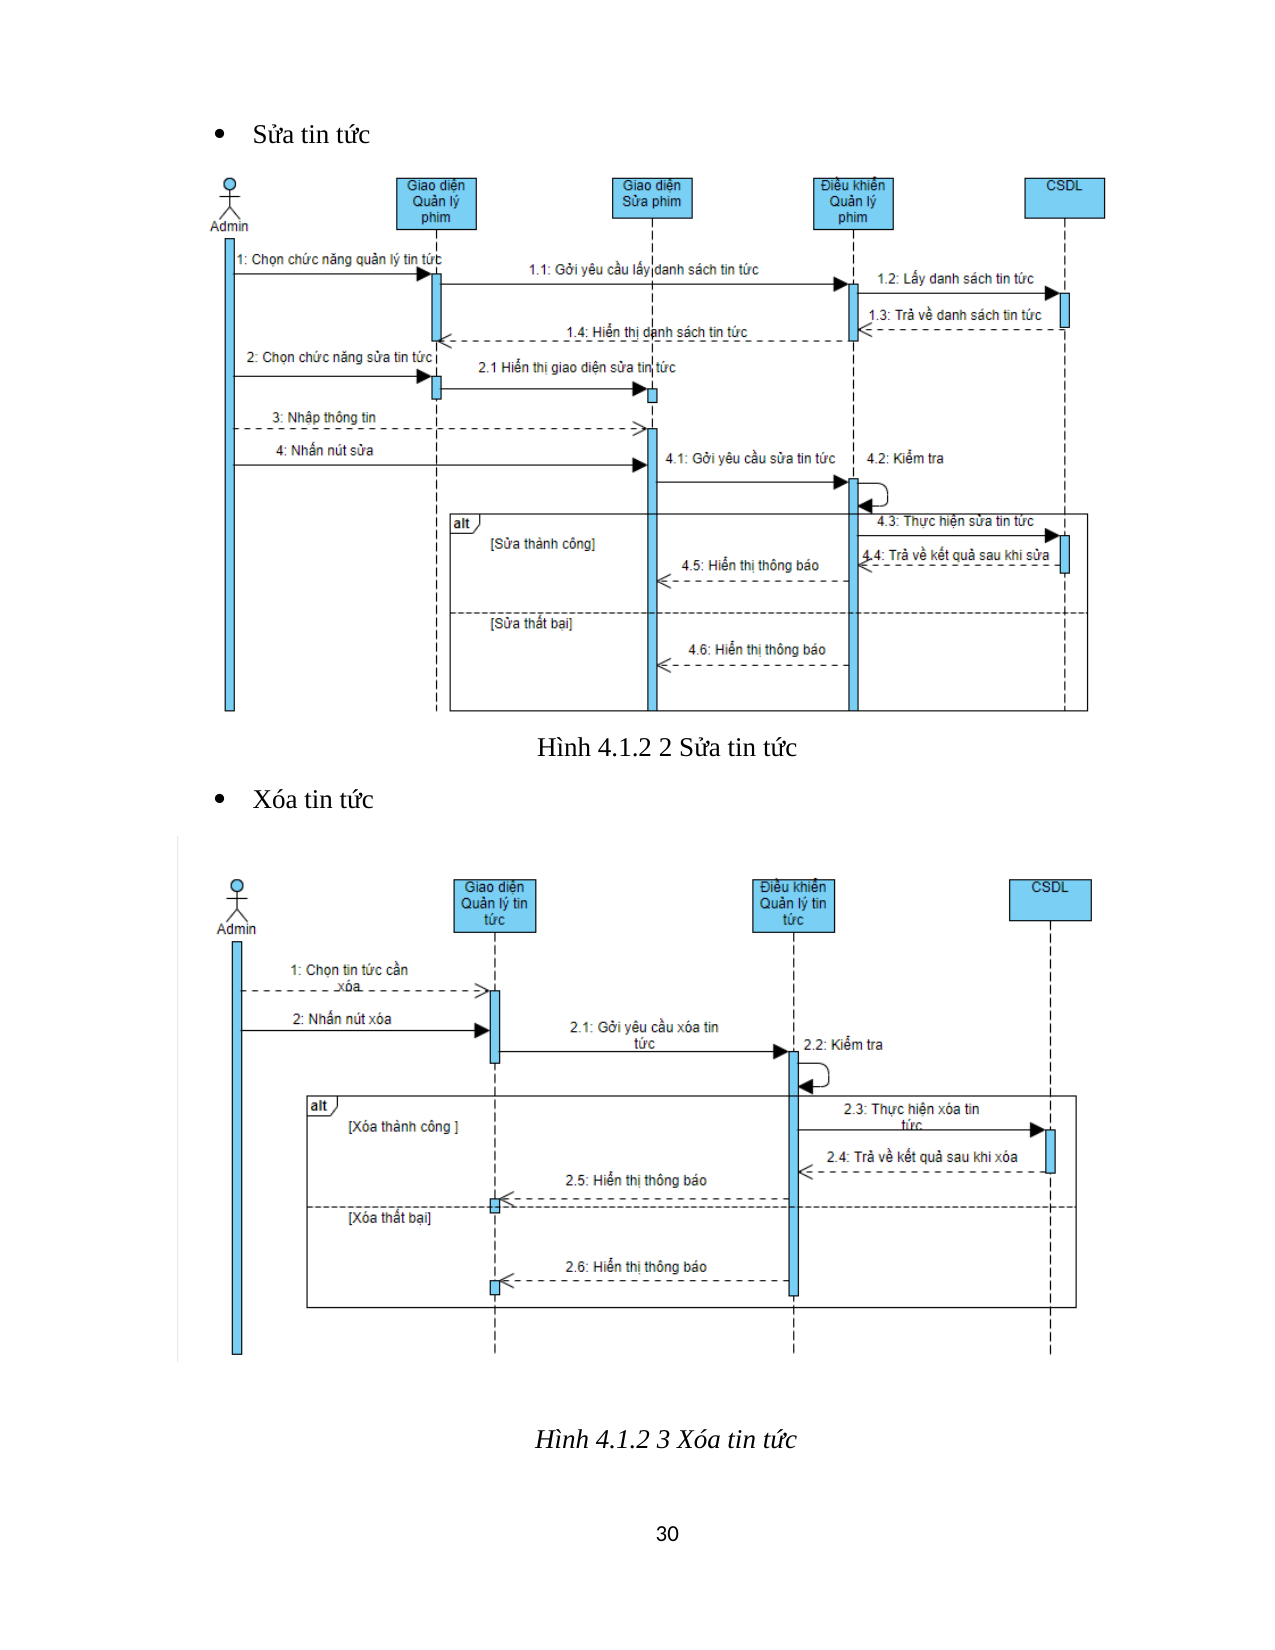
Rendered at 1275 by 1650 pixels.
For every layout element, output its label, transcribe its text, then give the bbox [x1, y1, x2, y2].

text Hình 4.1.2 2 Sửa tin tức [177, 732, 1157, 763]
list Xóa tin tức [215, 783, 1157, 815]
picture [177, 836, 1120, 1362]
picture [177, 171, 1120, 724]
list Sửa tin tức [215, 118, 1157, 149]
text Hình 4.1.2 3 Xóa tin tức [177, 1423, 1157, 1454]
